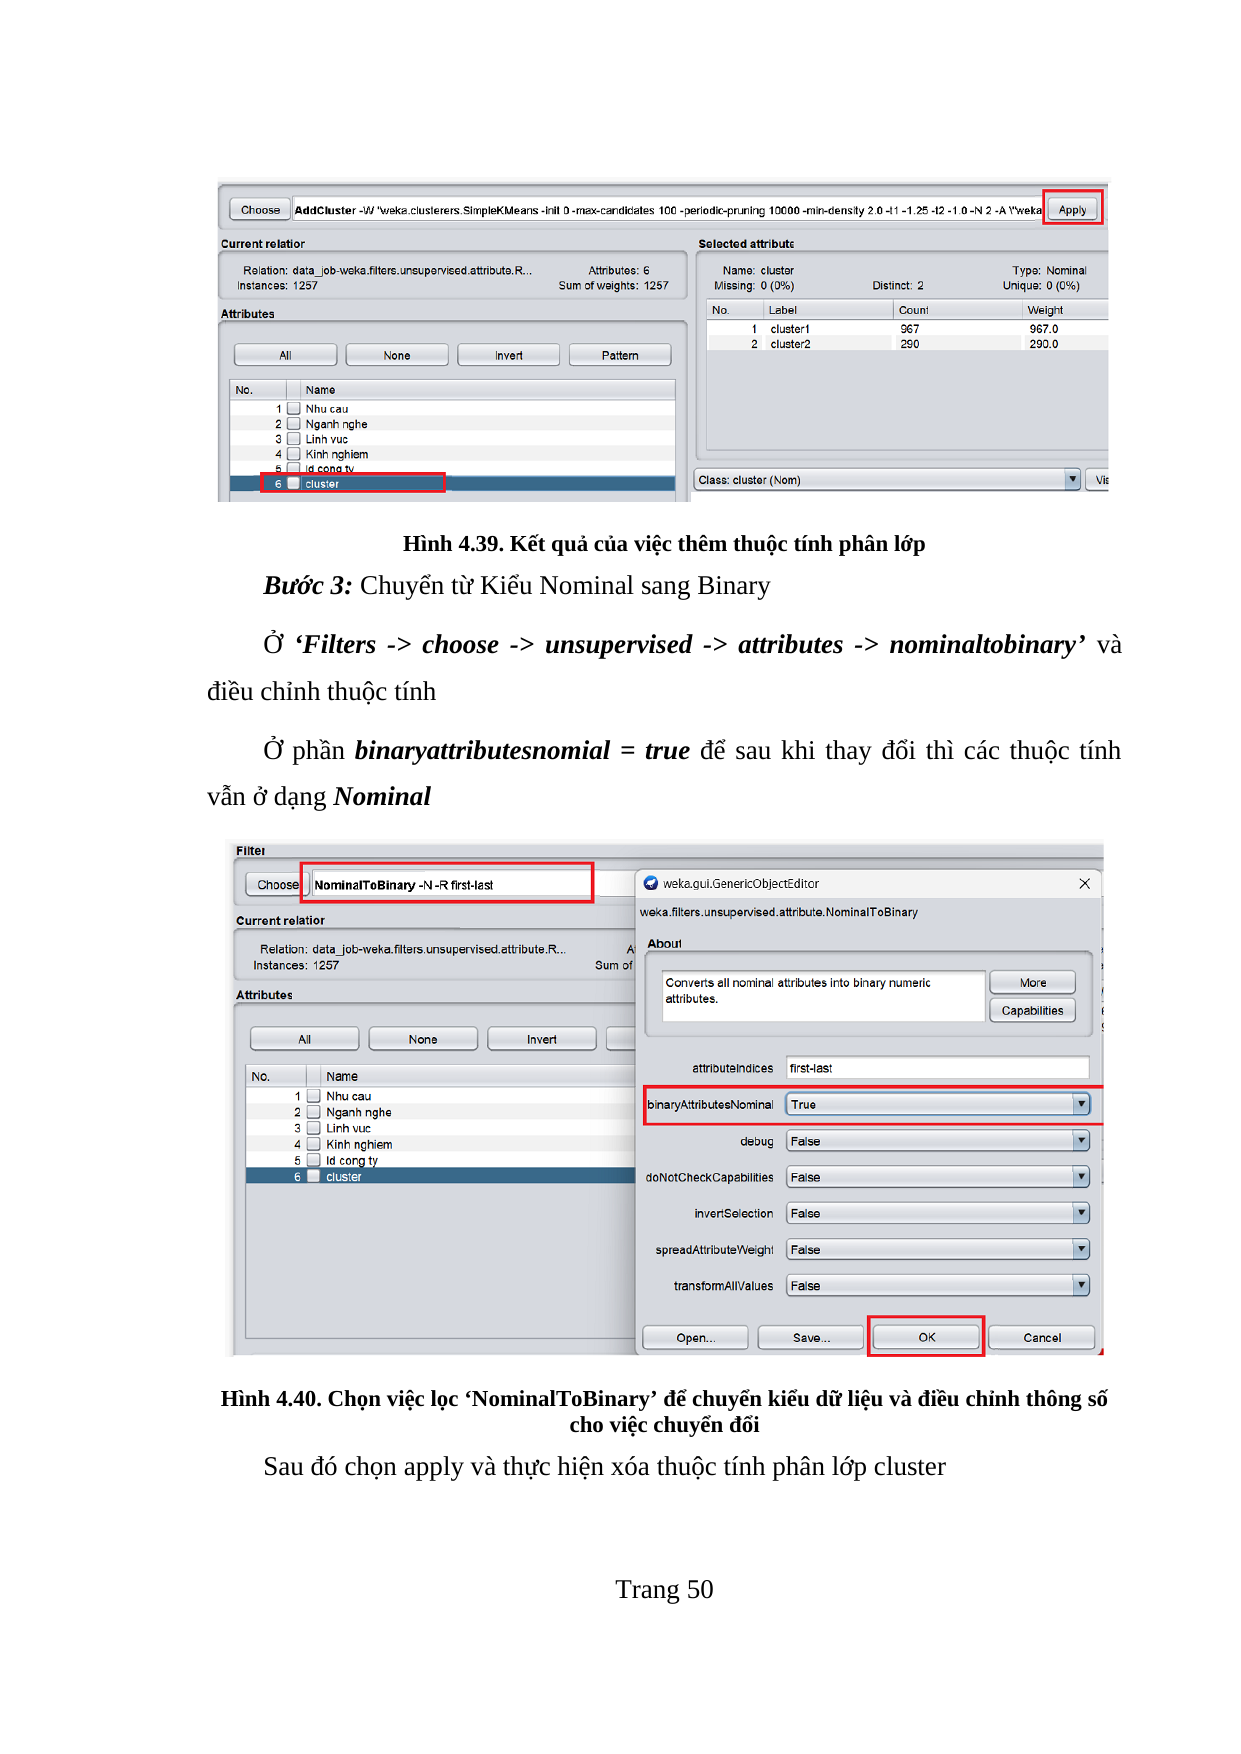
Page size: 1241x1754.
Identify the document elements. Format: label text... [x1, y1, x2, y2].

picture [225, 839, 1104, 1357]
text Sau đó chọn apply và thực hiện xóa thuộc tính phân lớp cluster [207, 1450, 1122, 1481]
text Ở ‘Filters -> choose -> unsupervised -> attributes -> nominaltobinary’ và điều chỉnh thuộc tính [207, 628, 1122, 706]
text Bước 3: Chuyển từ Kiểu Nominal sang Binary [207, 569, 1122, 600]
text Ở phần binaryattributesnomial = true để sau khi thay đổi thì các thuộc tính vẫn ở dạng Nominal [207, 734, 1122, 812]
picture [217, 177, 1112, 502]
